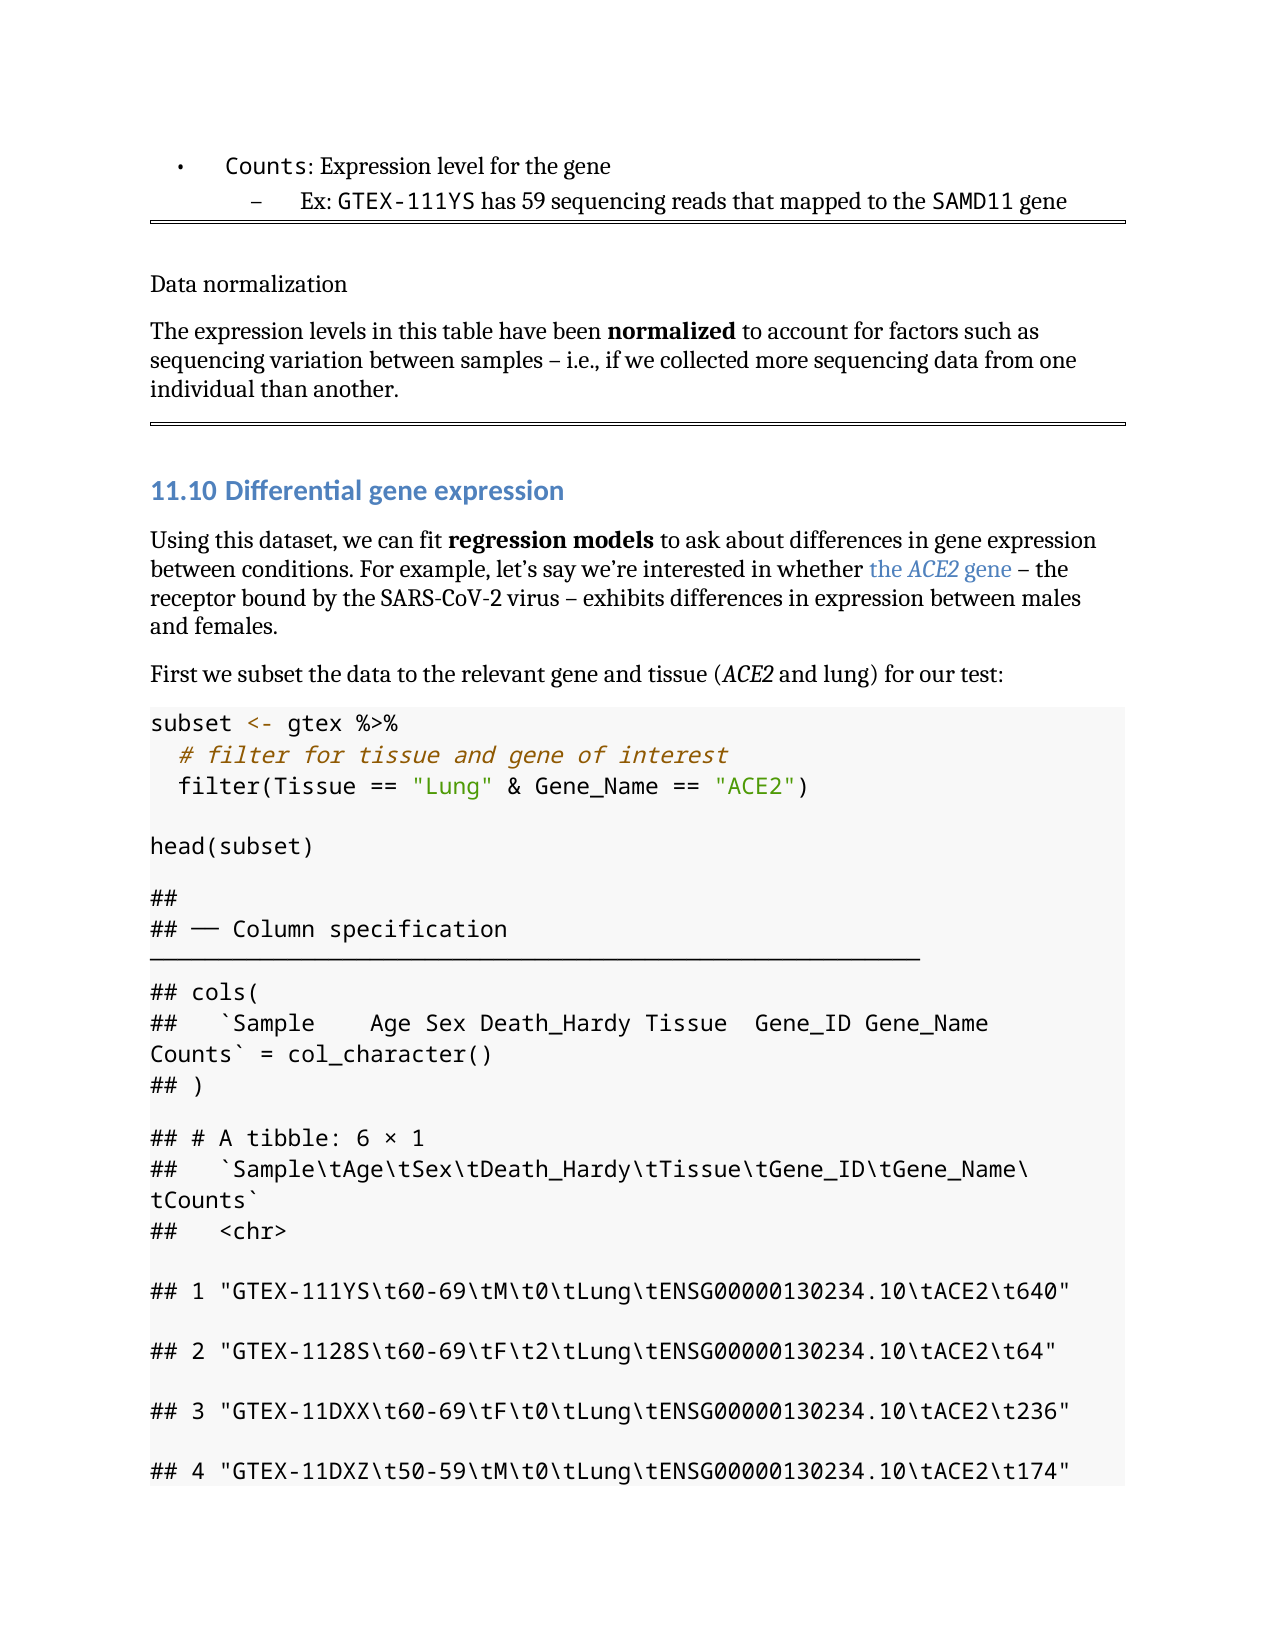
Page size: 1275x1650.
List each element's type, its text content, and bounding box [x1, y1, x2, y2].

list Ex: GTEX-111YS has 59 sequencing reads that mapped to the SAMD11 gene [250, 185, 1125, 216]
text ## ## ── Column specification ──────────────────────────────────────────────────────── ## cols( ## `Sample Age Sex Death_Hardy Tissue Gene_ID Gene_Name Counts` = col_character() ## ) [150, 882, 1125, 1101]
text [150, 1121, 1125, 1486]
text Using this dataset, we can fit regression models to ask about differences in gene expression between conditions. For example, let’s say we’re interested in whether the ACE2 gene – the receptor bound by the SARS-CoV-2 virus – exhibits differences in expression between males and females. [150, 526, 1125, 641]
text subset <- gtex %>% # filter for tissue and gene of interest filter(Tissue == "Lung" & Gene_Name == "ACE2") head(subset) [150, 707, 1125, 861]
list Counts: Expression level for the gene [175, 150, 1125, 181]
subtitle 11.10 Differential gene expression [150, 472, 1125, 507]
text First we subset the data to the relevant gene and tissue (ACE2 and lung) for our test: [150, 660, 1125, 688]
text Data normalization [150, 269, 1125, 298]
text The expression levels in this table have been normalized to account for factors such as sequencing variation between samples – i.e., if we collected more sequencing data from one individual than another. [150, 317, 1125, 403]
